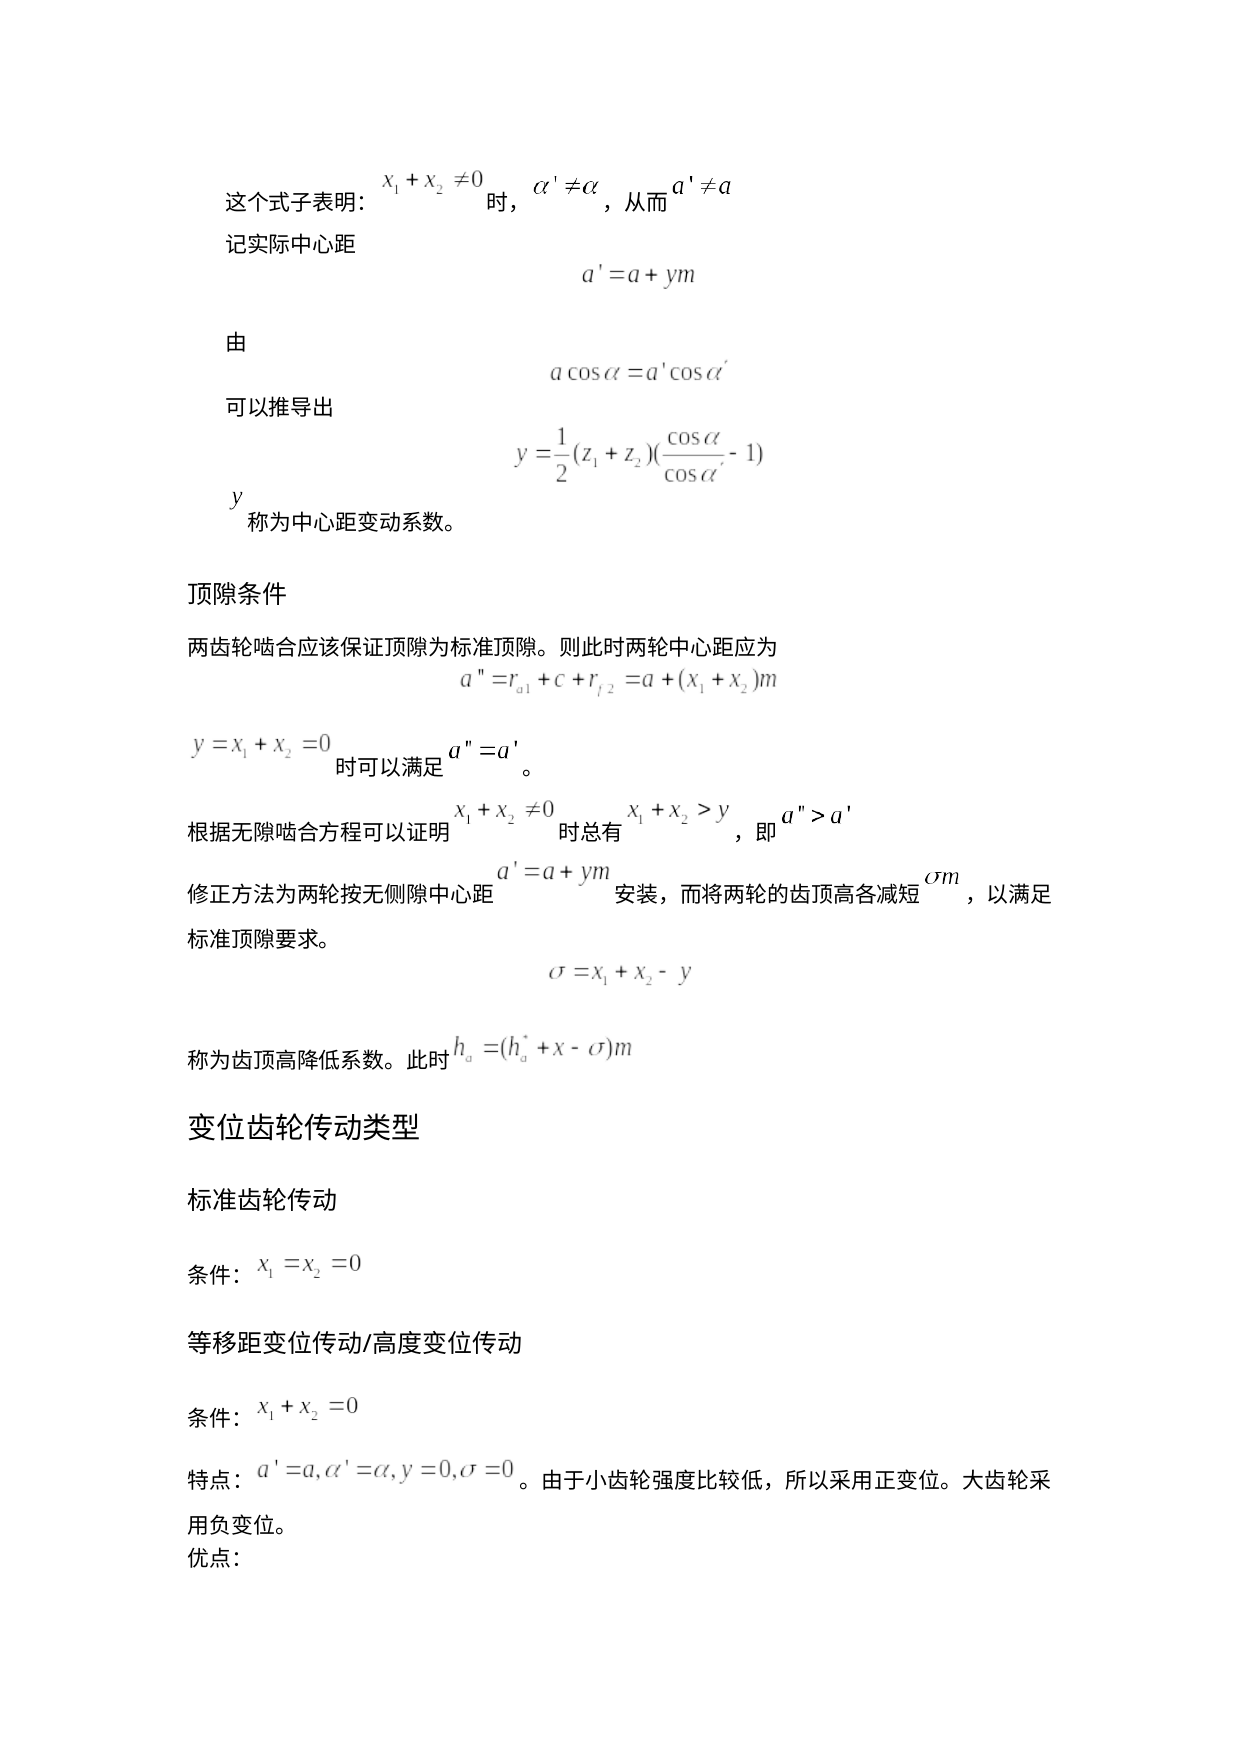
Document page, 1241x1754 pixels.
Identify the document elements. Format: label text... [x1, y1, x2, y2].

subtitle 顶隙条件 [187, 560, 1053, 625]
subtitle 标准齿轮传动 [187, 1166, 1053, 1231]
text 修正方法为两轮按无侧隙中心距安装，而将两轮的齿顶高各减短，以满足标准顶隙要求。 [187, 857, 1053, 954]
list 称为中心距变动系数。 [225, 487, 1053, 552]
subtitle 等移距变位传动/高度变位传动 [187, 1309, 1053, 1374]
subtitle 变位齿轮传动类型 [187, 1093, 1053, 1158]
list 由 [225, 324, 1053, 357]
list 这个式子表明：时，，从而 [225, 162, 1053, 227]
text 根据无隙啮合方程可以证明时总有，即 [187, 792, 1053, 857]
text 条件： [187, 1378, 1053, 1443]
text 优点： [187, 1540, 1053, 1573]
list 记实际中心距 [225, 227, 1053, 259]
text 条件： [187, 1235, 1053, 1300]
text 称为齿顶高降低系数。此时 [187, 1019, 1053, 1084]
text 特点：。由于小齿轮强度比较低，所以采用正变位。大齿轮采用负变位。 [187, 1443, 1053, 1540]
list 可以推导出 [225, 389, 1053, 422]
text 时可以满足。 [187, 727, 1053, 792]
text 两齿轮啮合应该保证顶隙为标准顶隙。则此时两轮中心距应为 [187, 629, 1053, 662]
